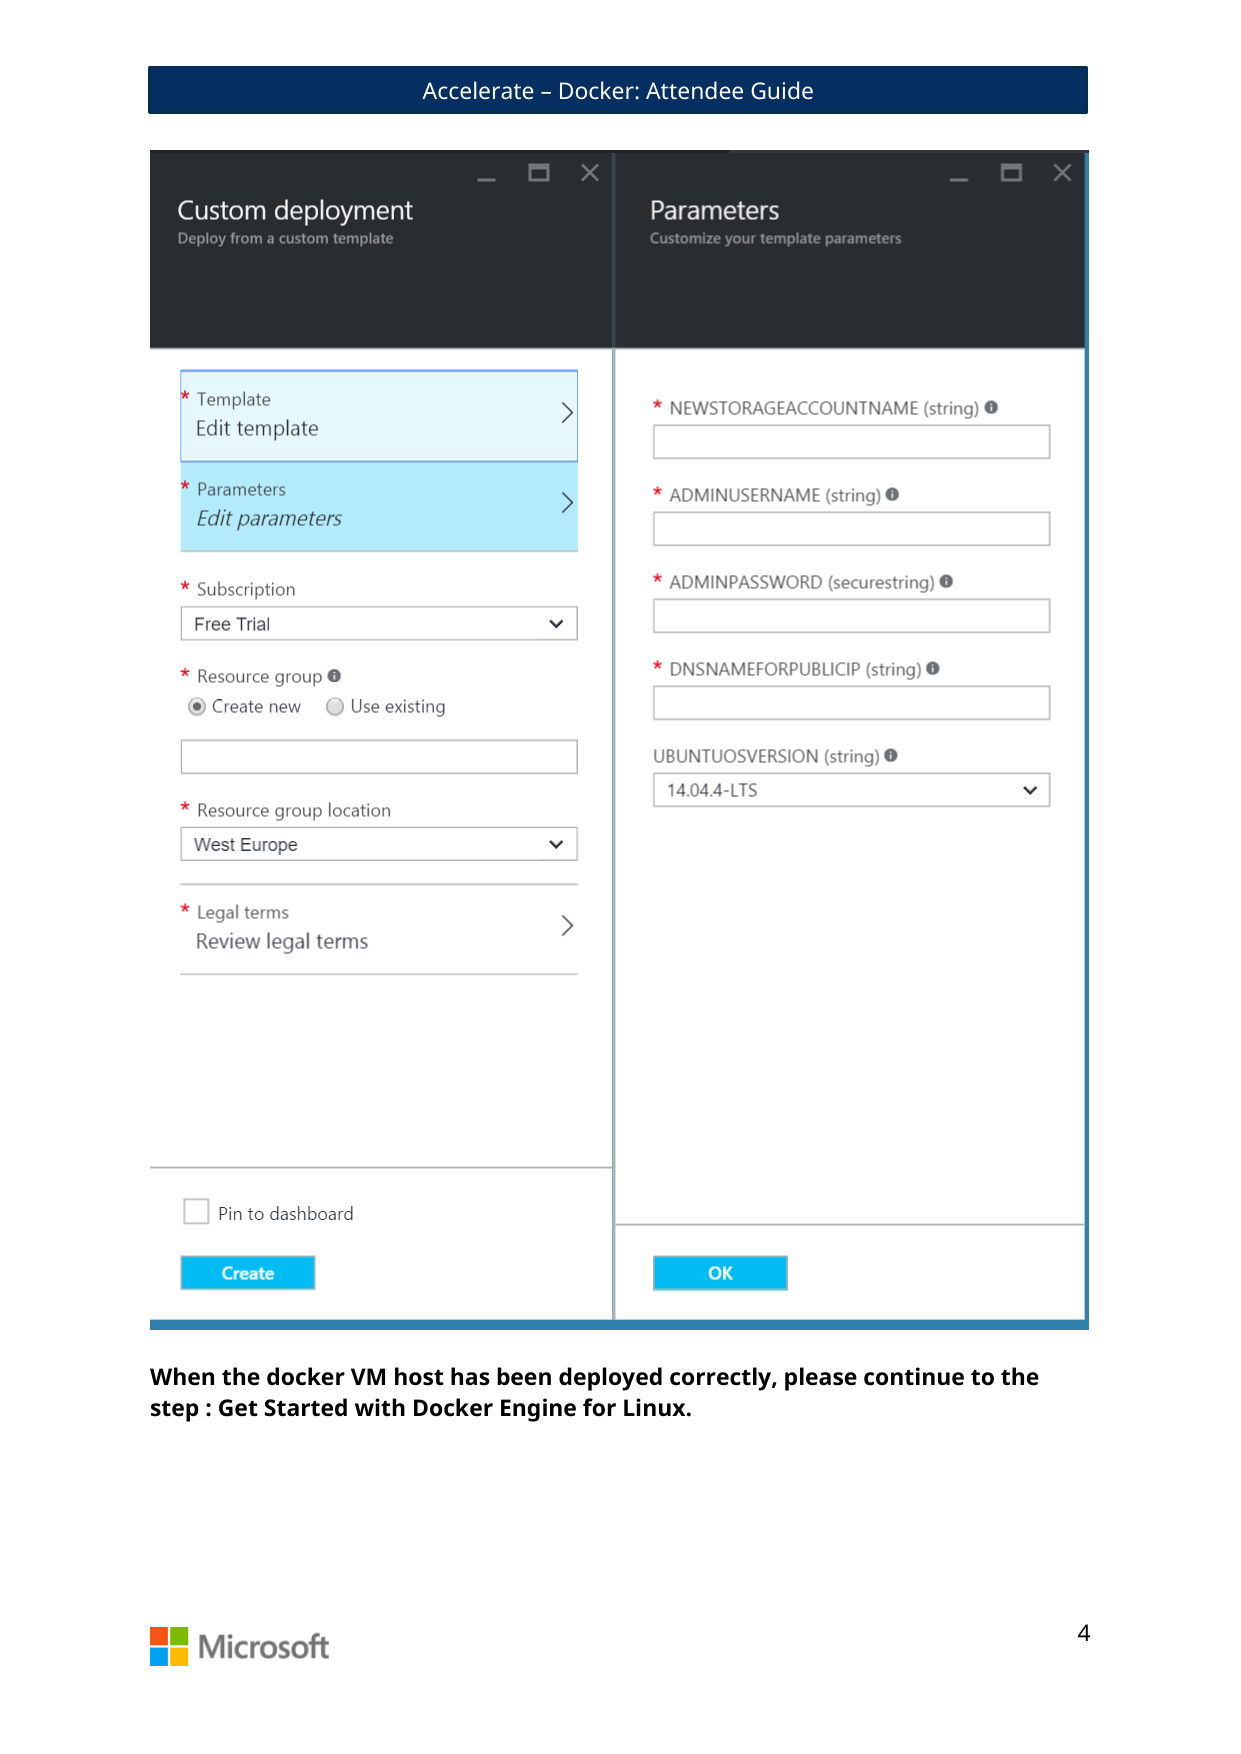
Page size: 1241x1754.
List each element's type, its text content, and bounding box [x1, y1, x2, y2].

picture [150, 1627, 330, 1666]
picture [150, 150, 1089, 1330]
text When the docker VM host has been deployed correctly, please continue to the step : Get Started with Docker Engine for Linux. [150, 1361, 1090, 1423]
